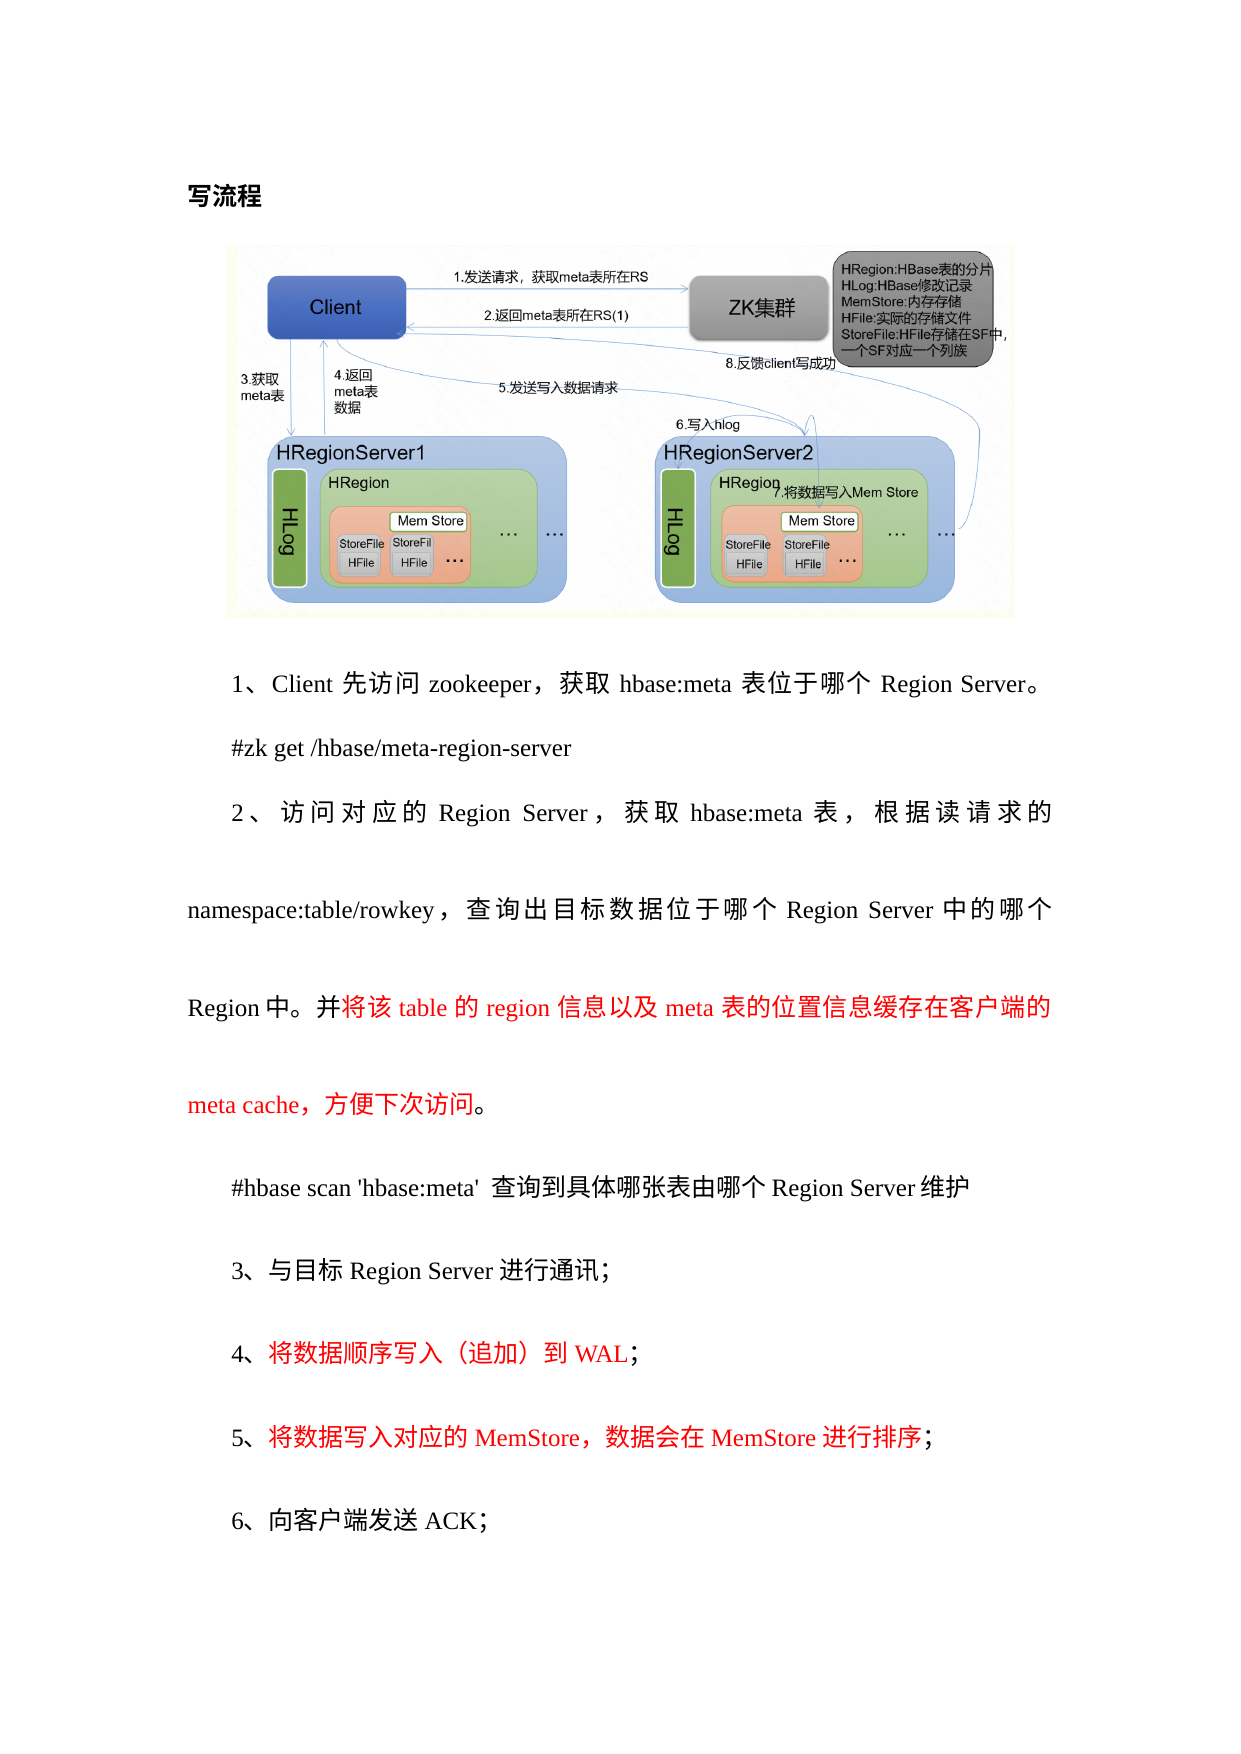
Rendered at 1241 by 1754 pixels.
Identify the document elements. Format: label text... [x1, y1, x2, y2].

text #hbase scan 'hbase:meta' 查询到具体哪张表由哪个Region Server维护 [187, 1153, 1053, 1218]
text 1、Client 先访问 zookeeper，获取 hbase:meta 表位于哪个 Region Server。 #zk get /hbase/meta-region-server [231, 649, 1053, 763]
text 2、访问对应的Region Server，获取hbase:meta表，根据读请求的 namespace:table/rowkey，查询出目标数据位于哪个Region Server中的哪个Region中。并将该 table 的 region 信息以及 meta 表的位置信息缓存在客户端的 meta cache，方便下次访问。 [187, 778, 1053, 1135]
text 6、向客户端发送 ACK； [187, 1486, 1053, 1551]
subtitle 写流程 [187, 162, 1053, 227]
text 4、将数据顺序写入（追加）到 WAL； [187, 1319, 1053, 1384]
picture [225, 245, 1015, 618]
text 3、与目标 Region Server 进行通讯； [187, 1236, 1053, 1301]
text 5、将数据写入对应的 MemStore，数据会在 MemStore 进行排序； [187, 1403, 1053, 1468]
